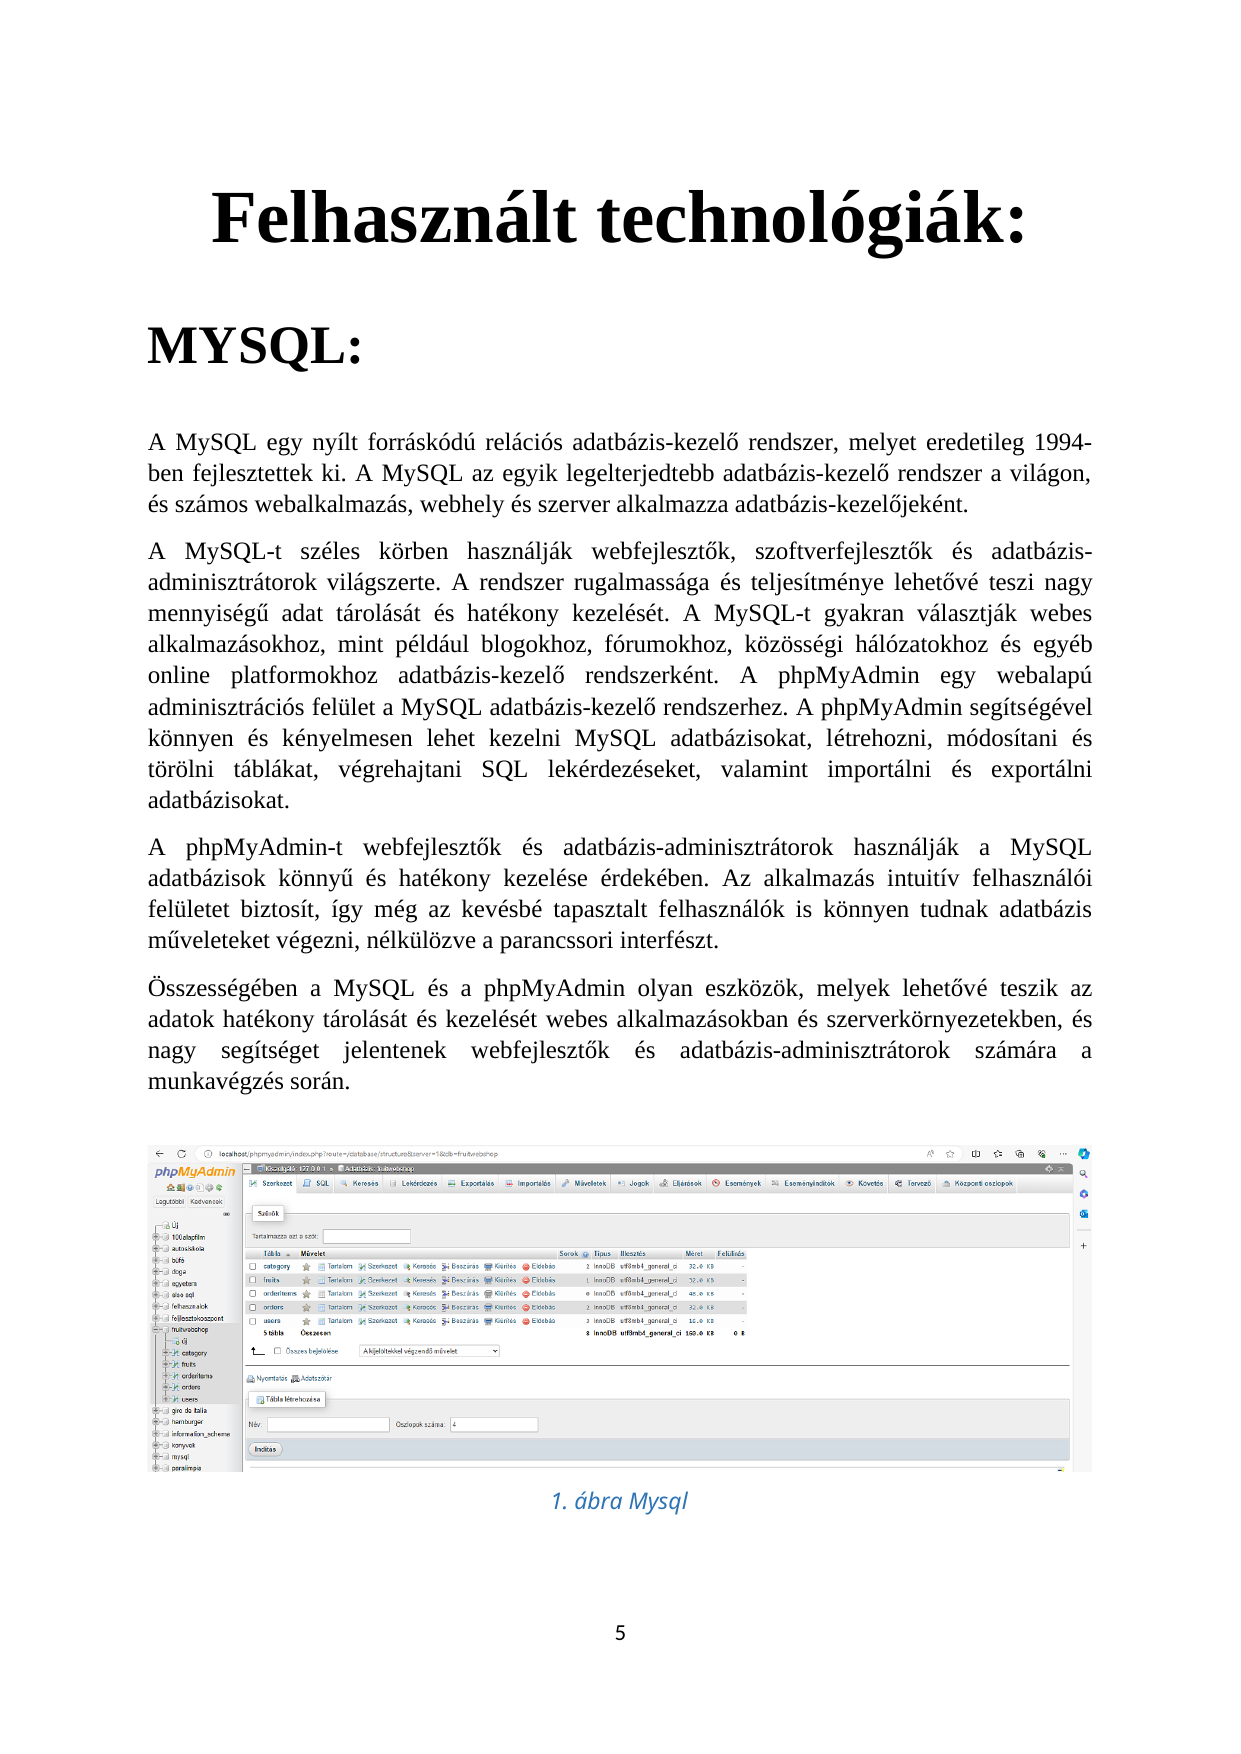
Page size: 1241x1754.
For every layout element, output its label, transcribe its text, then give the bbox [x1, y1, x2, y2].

text A MySQL egy nyílt forráskódú relációs adatbázis-kezelő rendszer, melyet eredetileg 1994-ben fejlesztettek ki. A MySQL az egyik legelterjedtebb adatbázis-kezelő rendszer a világon, és számos webalkalmazás, webhely és szerver alkalmazza adatbázis-kezelőjeként. [148, 427, 1093, 517]
subtitle MYSQL: [148, 313, 1093, 375]
picture [147, 1145, 1092, 1472]
text A MySQL-t széles körben használják webfejlesztők, szoftverfejlesztők és adatbázis-adminisztrátorok világszerte. A rendszer rugalmassága és teljesítménye lehetővé teszi nagy mennyiségű adat tárolását és hatékony kezelését. A MySQL-t gyakran választják webes alkalmazásokhoz, mint például blogokhoz, fórumokhoz, közösségi hálózatokhoz és egyéb online platformokhoz adatbázis-kezelő rendszerként. A phpMyAdmin egy webalapú adminisztrációs felület a MySQL adatbázis-kezelő rendszerhez. A phpMyAdmin segítségével könnyen és kényelmesen lehet kezelni MySQL adatbázisokat, létrehozni, módosítani és törölni táblákat, végrehajtani SQL lekérdezéseket, valamint importálni és exportálni adatbázisokat. [148, 536, 1093, 813]
subtitle Felhasznált technológiák: [148, 173, 1093, 259]
text Összességében a MySQL és a phpMyAdmin olyan eszközök, melyek lehetővé teszik az adatok hatékony tárolását és kezelését webes alkalmazásokban és szerverkörnyezetekben, és nagy segítséget jelentenek webfejlesztők és adatbázis-adminisztrátorok számára a munkavégzés során. [148, 973, 1093, 1095]
text A phpMyAdmin-t webfejlesztők és adatbázis-adminisztrátorok használják a MySQL adatbázisok könnyű és hatékony kezelése érdekében. Az alkalmazás intuitív felhasználói felületet biztosít, így még az kevésbé tapasztalt felhasználók is könnyen tudnak adatbázis műveleteket végezni, nélkülözve a parancssori interfészt. [148, 832, 1093, 954]
